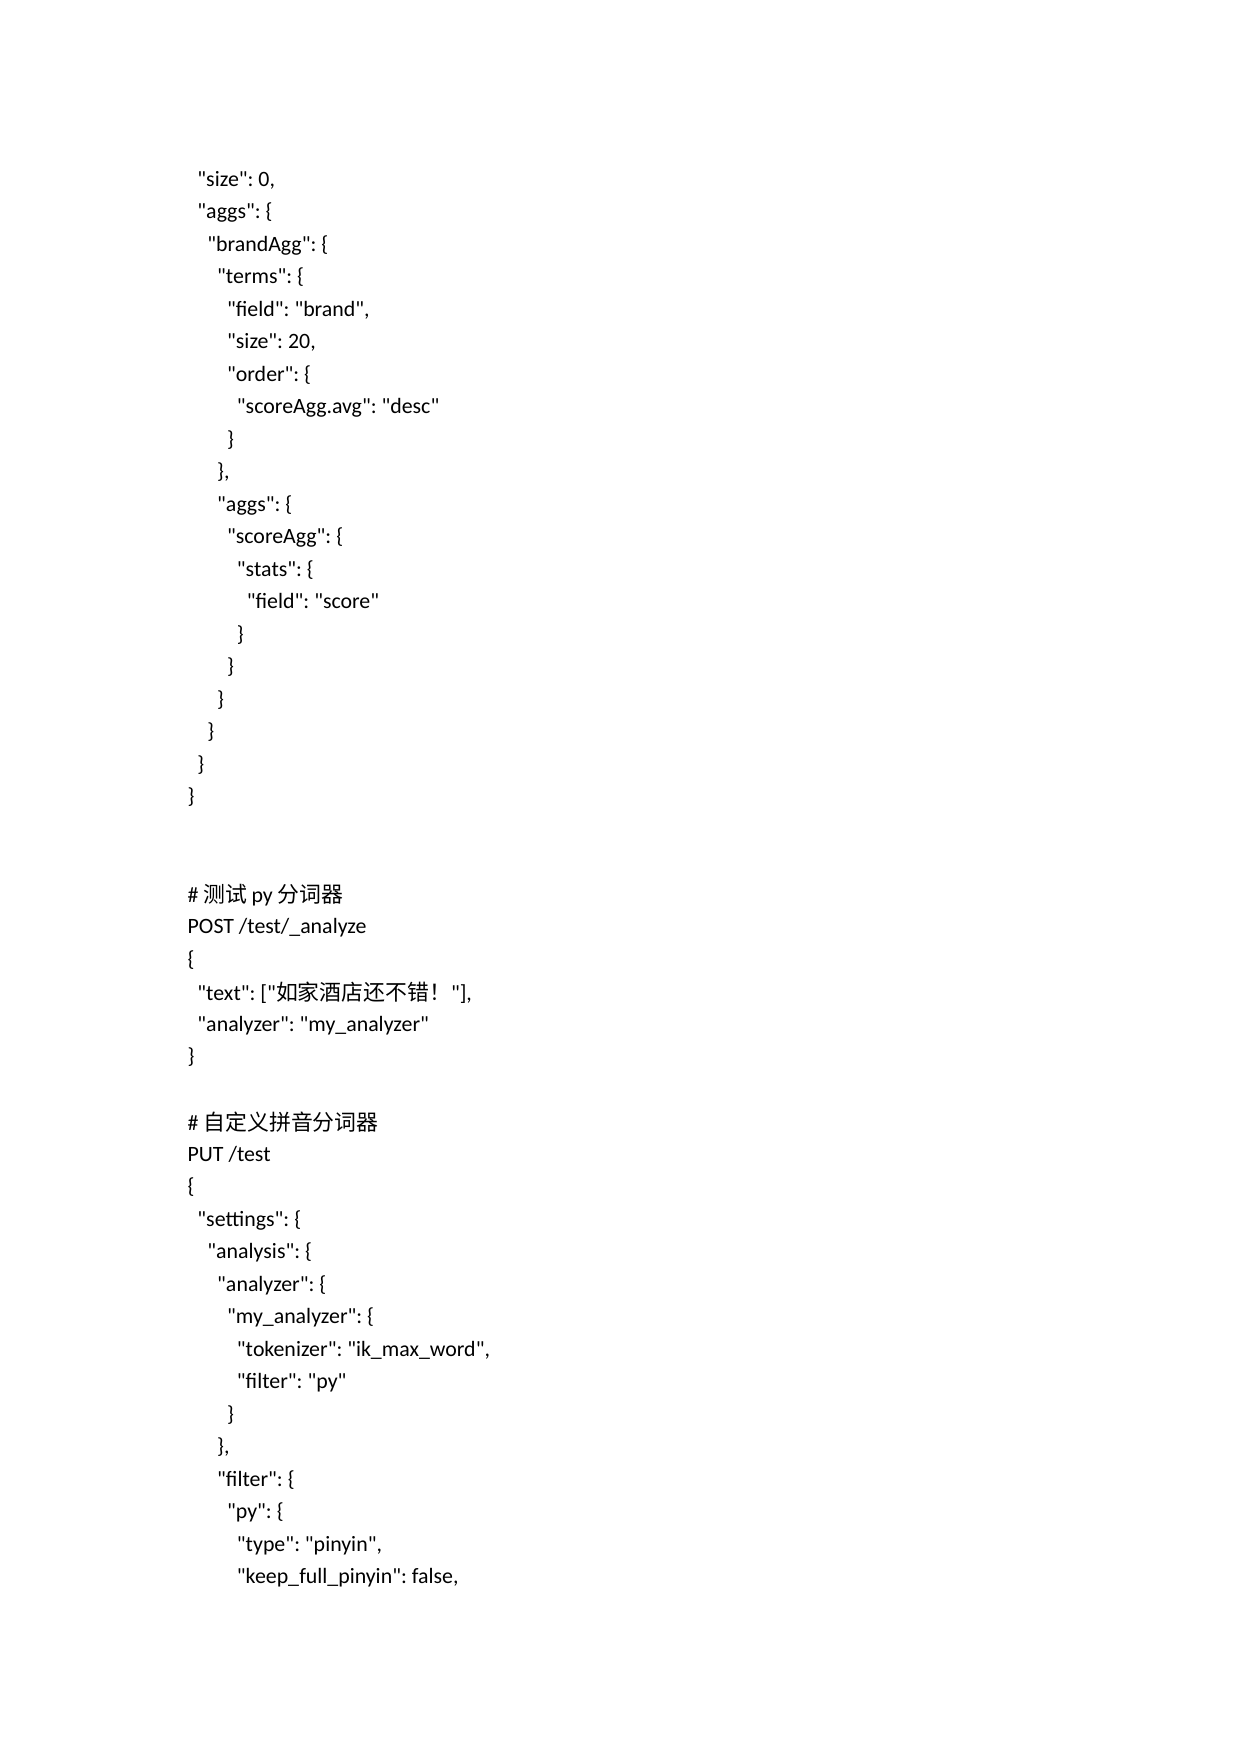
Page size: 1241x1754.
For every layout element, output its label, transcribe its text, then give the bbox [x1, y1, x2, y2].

text }, [187, 454, 1053, 487]
text "settings": { [187, 1202, 1053, 1234]
text "aggs": { [187, 487, 1053, 519]
text "tokenizer": "ik_max_word", [187, 1332, 1053, 1364]
text "type": "pinyin", [187, 1527, 1053, 1559]
text "field": "brand", [187, 292, 1053, 324]
text "my_analyzer": { [187, 1299, 1053, 1332]
text { [187, 942, 1053, 974]
text # 自定义拼音分词器 [187, 1104, 1053, 1137]
text "analyzer": { [187, 1267, 1053, 1299]
text }, [187, 1429, 1053, 1462]
text } [187, 1397, 1053, 1429]
text # 测试py分词器 [187, 877, 1053, 909]
text "aggs": { [187, 194, 1053, 227]
text "field": "score" [187, 584, 1053, 617]
text } [187, 747, 1053, 779]
text "order": { [187, 357, 1053, 389]
text "scoreAgg": { [187, 519, 1053, 552]
text POST /test/_analyze [187, 909, 1053, 942]
text "size": 20, [187, 324, 1053, 357]
text "stats": { [187, 552, 1053, 584]
text "py": { [187, 1494, 1053, 1527]
text } [187, 649, 1053, 682]
text "text": ["如家酒店还不错！"], [187, 974, 1053, 1007]
text } [187, 617, 1053, 649]
text "analyzer": "my_analyzer" [187, 1007, 1053, 1039]
text } [187, 422, 1053, 454]
text "filter": { [187, 1462, 1053, 1494]
text } [187, 714, 1053, 747]
text "brandAgg": { [187, 227, 1053, 259]
text "size": 0, [187, 162, 1053, 194]
text } [187, 1039, 1053, 1072]
text } [187, 682, 1053, 714]
text { [187, 1169, 1053, 1202]
text "analysis": { [187, 1234, 1053, 1267]
text "scoreAgg.avg": "desc" [187, 389, 1053, 422]
text "keep_full_pinyin": false, [187, 1559, 1053, 1592]
text PUT /test [187, 1137, 1053, 1169]
text "filter": "py" [187, 1364, 1053, 1397]
text "terms": { [187, 259, 1053, 292]
text } [187, 779, 1053, 812]
